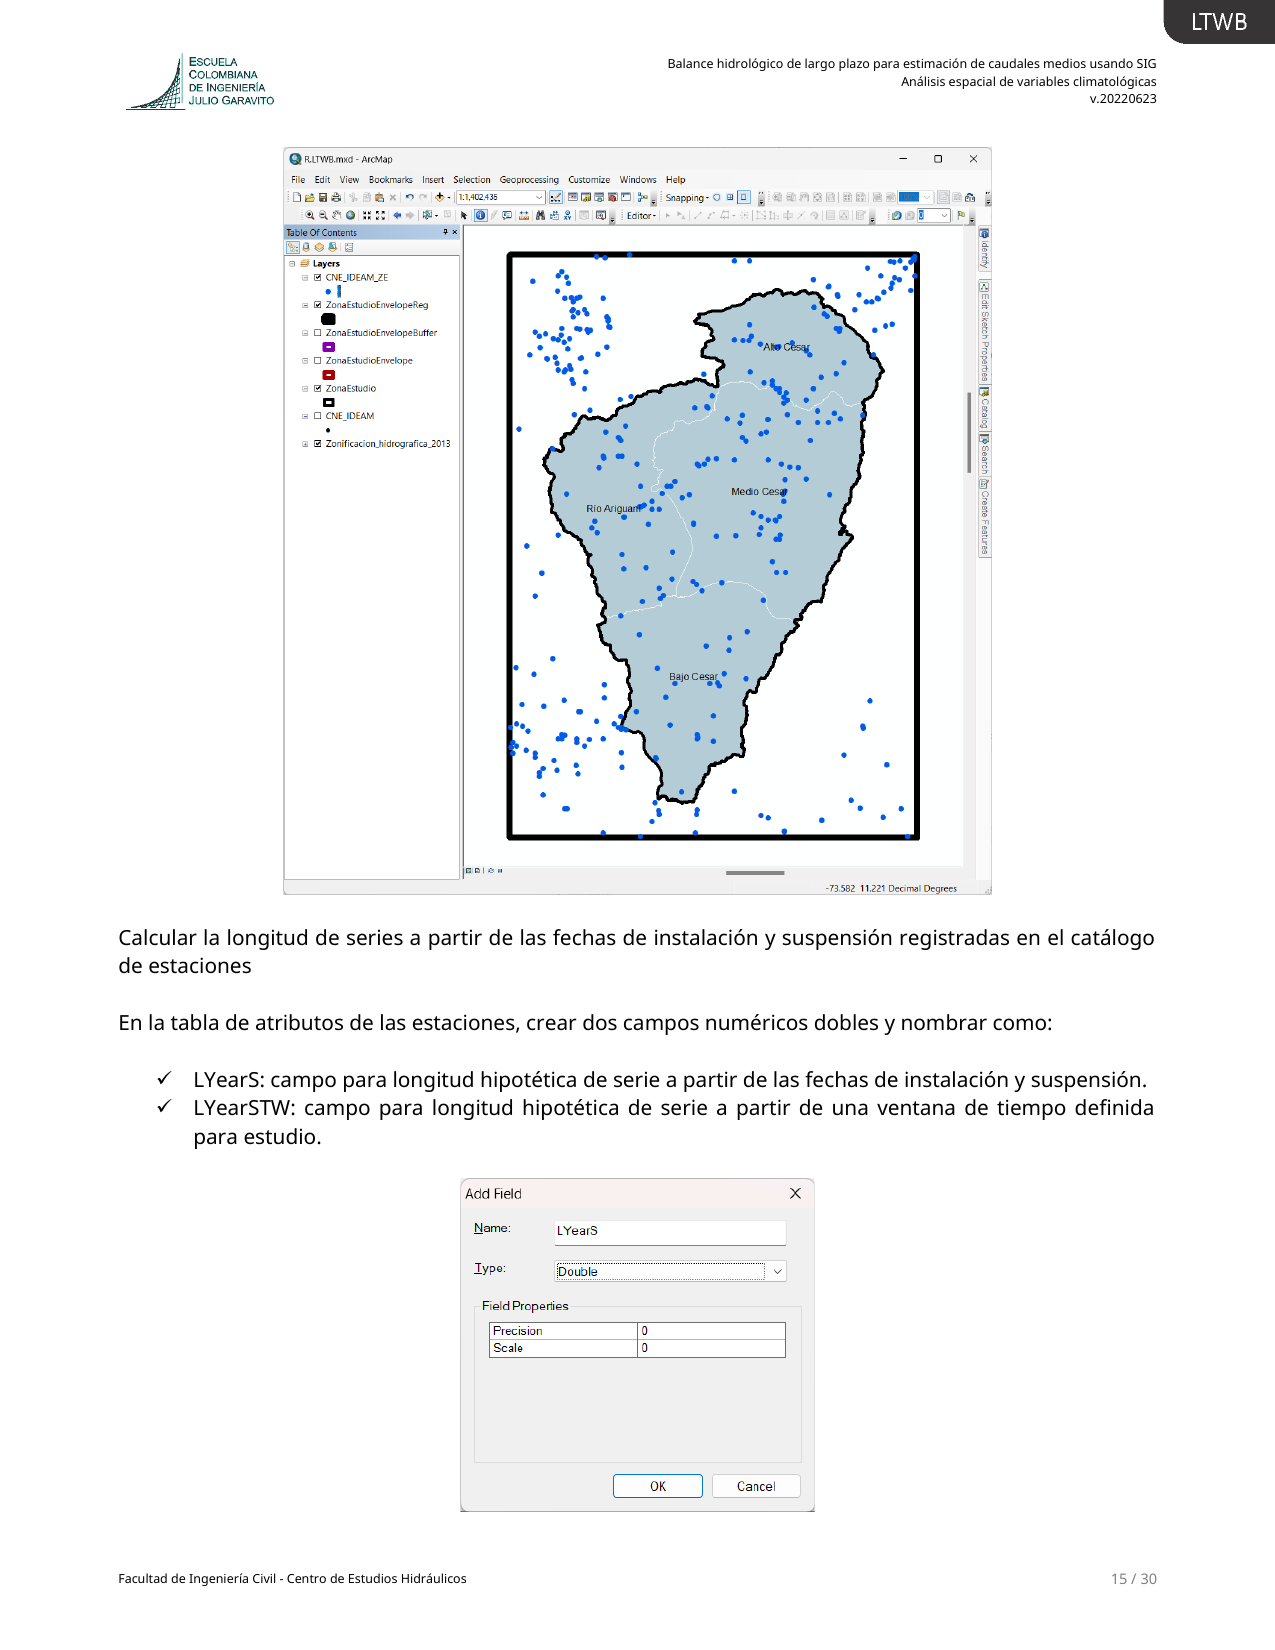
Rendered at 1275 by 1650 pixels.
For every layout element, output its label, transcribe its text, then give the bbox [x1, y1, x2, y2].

list LYearS: campo para longitud hipotética de serie a partir de las fechas de instalación y suspensión. [156, 1065, 1157, 1093]
text Calcular la longitud de series a partir de las fechas de instalación y suspensión registradas en el catálogo de estaciones [118, 923, 1157, 979]
picture [1163, 0, 1275, 44]
picture [460, 1178, 815, 1512]
picture [118, 44, 282, 119]
picture [283, 147, 992, 895]
list LYearSTW: campo para longitud hipotética de serie a partir de una ventana de tiempo definida para estudio. [156, 1093, 1157, 1150]
text En la tabla de atributos de las estaciones, crear dos campos numéricos dobles y nombrar como: [118, 1008, 1157, 1036]
